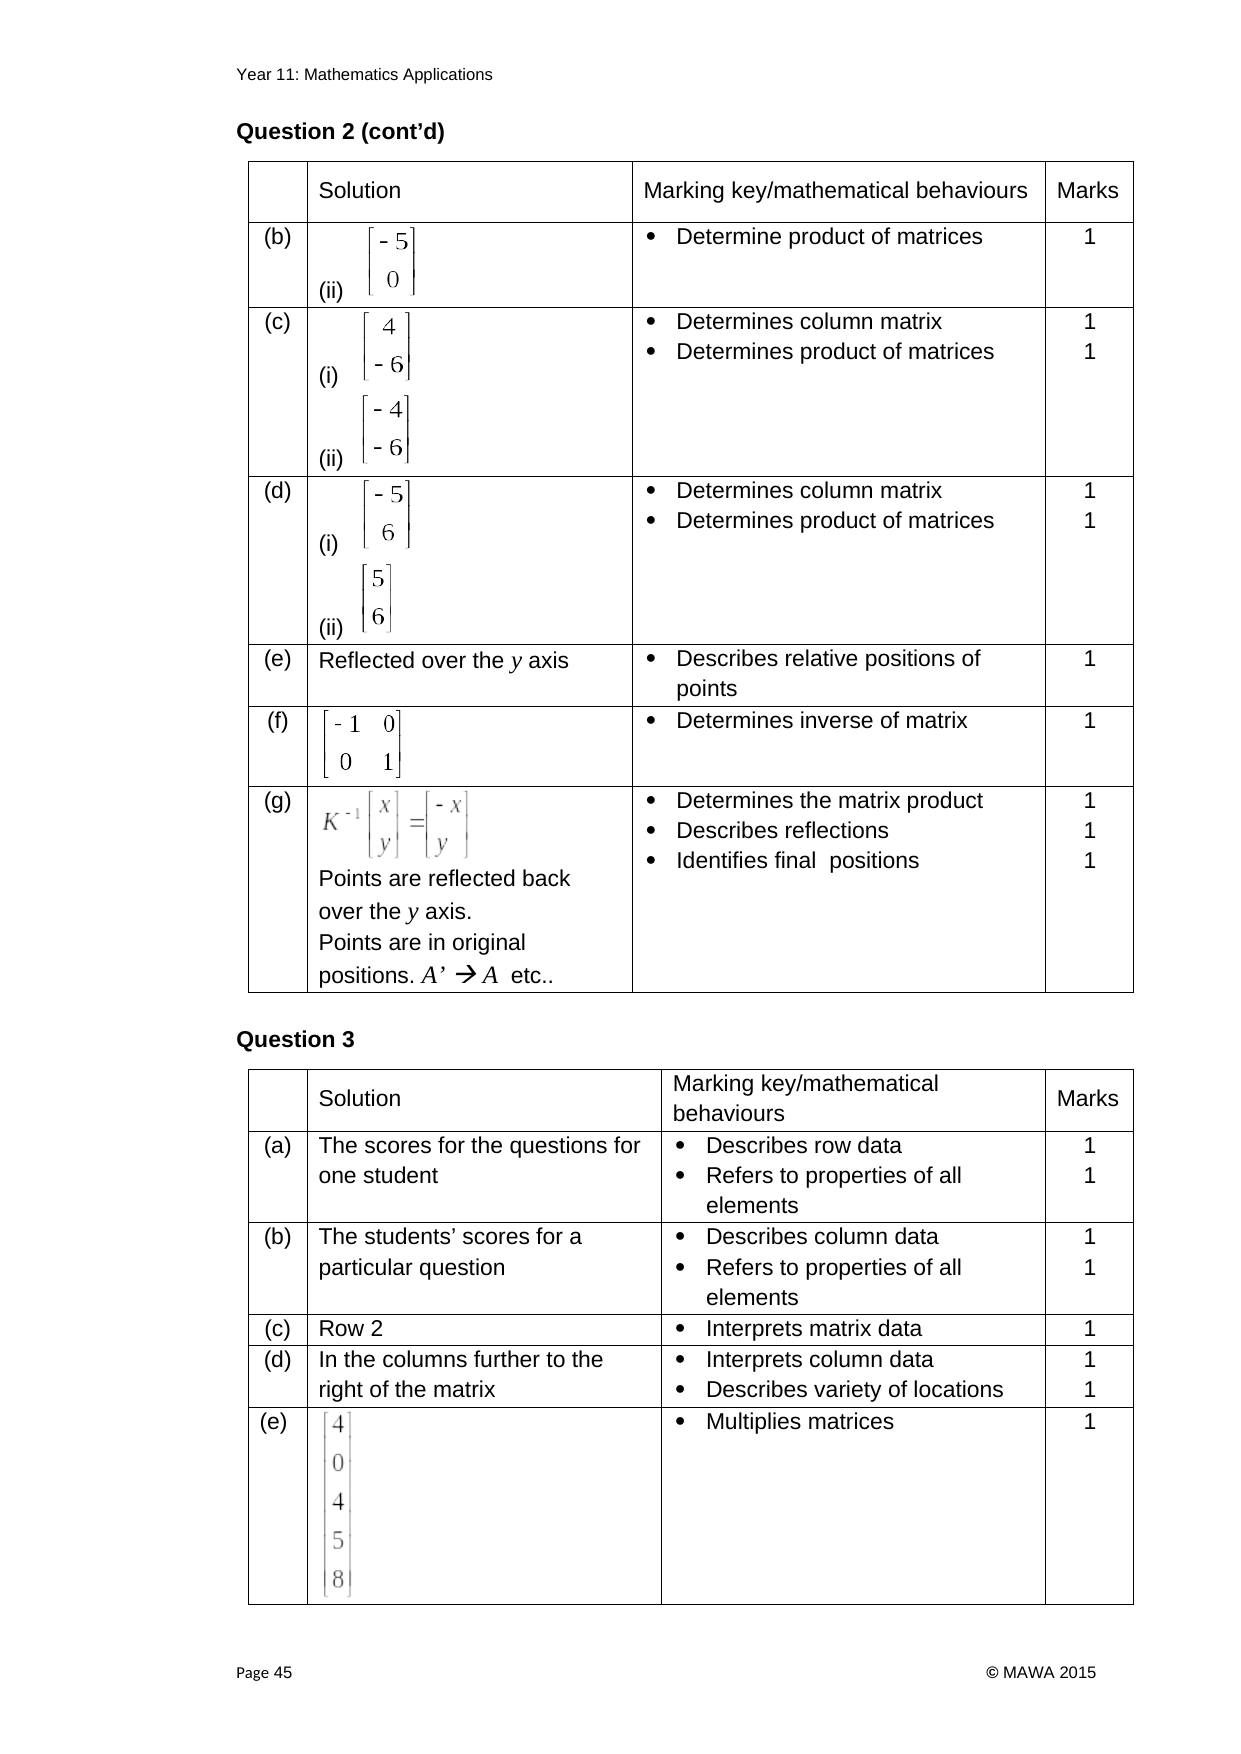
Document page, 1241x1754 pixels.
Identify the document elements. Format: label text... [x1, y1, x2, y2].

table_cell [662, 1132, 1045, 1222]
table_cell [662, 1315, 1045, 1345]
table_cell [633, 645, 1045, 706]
text Question 2 (cont’d) [236, 118, 1122, 144]
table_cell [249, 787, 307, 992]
table_cell Reflected over the y axis [308, 645, 632, 706]
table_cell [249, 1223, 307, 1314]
table_cell (ii) [308, 223, 632, 307]
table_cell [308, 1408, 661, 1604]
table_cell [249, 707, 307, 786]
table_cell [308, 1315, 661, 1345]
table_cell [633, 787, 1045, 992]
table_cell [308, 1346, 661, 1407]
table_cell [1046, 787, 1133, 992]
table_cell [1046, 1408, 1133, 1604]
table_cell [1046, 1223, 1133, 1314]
text Question 3 [236, 1026, 1122, 1053]
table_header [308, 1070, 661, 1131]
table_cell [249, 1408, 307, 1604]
table_cell (i) (ii) [308, 477, 632, 644]
table_cell Determines column matrix Determines product of matrices [633, 477, 1045, 644]
table_header Marking key/mathematical behaviours [633, 162, 1045, 222]
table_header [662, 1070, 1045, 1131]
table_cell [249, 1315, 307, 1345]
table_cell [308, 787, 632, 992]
table_cell (e) [249, 645, 307, 706]
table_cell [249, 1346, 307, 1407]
table_cell Determine product of matrices [633, 223, 1045, 307]
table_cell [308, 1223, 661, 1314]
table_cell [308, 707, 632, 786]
table_cell 1 1 [1046, 477, 1133, 644]
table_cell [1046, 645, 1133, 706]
table_cell 1 1 [1046, 308, 1133, 476]
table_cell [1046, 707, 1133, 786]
table_header [249, 162, 307, 222]
table_header Solution [308, 162, 632, 222]
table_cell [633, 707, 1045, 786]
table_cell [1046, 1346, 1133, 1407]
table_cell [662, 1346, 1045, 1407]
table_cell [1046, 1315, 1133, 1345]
table_cell (i) (ii) [308, 308, 632, 476]
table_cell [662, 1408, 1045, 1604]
table_cell 1 [1046, 223, 1133, 307]
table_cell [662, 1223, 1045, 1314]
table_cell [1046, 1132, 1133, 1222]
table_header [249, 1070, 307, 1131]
table_header Marks [1046, 162, 1133, 222]
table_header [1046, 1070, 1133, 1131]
table_cell (c) [249, 308, 307, 476]
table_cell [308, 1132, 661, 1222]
table_cell Determines column matrix Determines product of matrices [633, 308, 1045, 476]
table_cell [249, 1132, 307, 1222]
table_cell (d) [249, 477, 307, 644]
table_cell (b) [249, 223, 307, 307]
